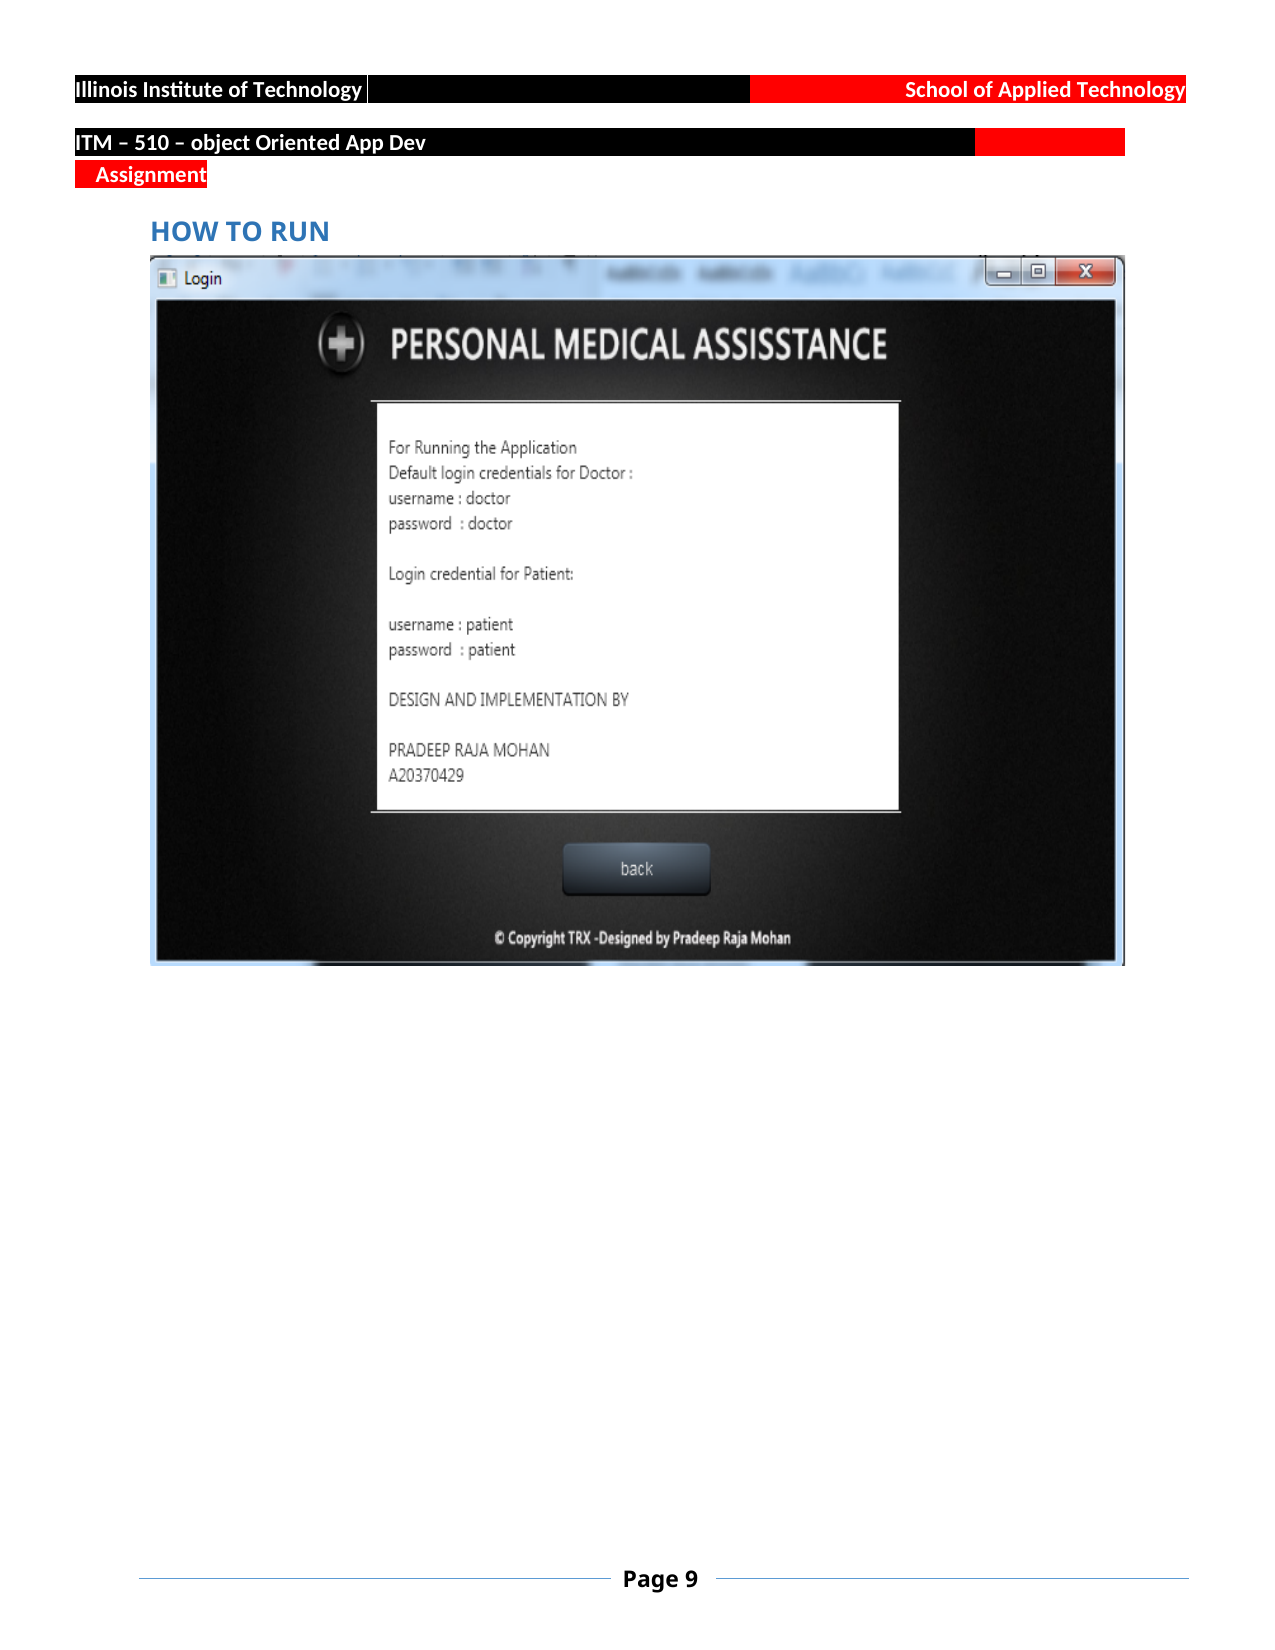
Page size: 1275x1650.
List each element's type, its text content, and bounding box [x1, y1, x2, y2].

subtitle HOW TO RUN [150, 213, 1200, 250]
picture [150, 255, 1125, 966]
